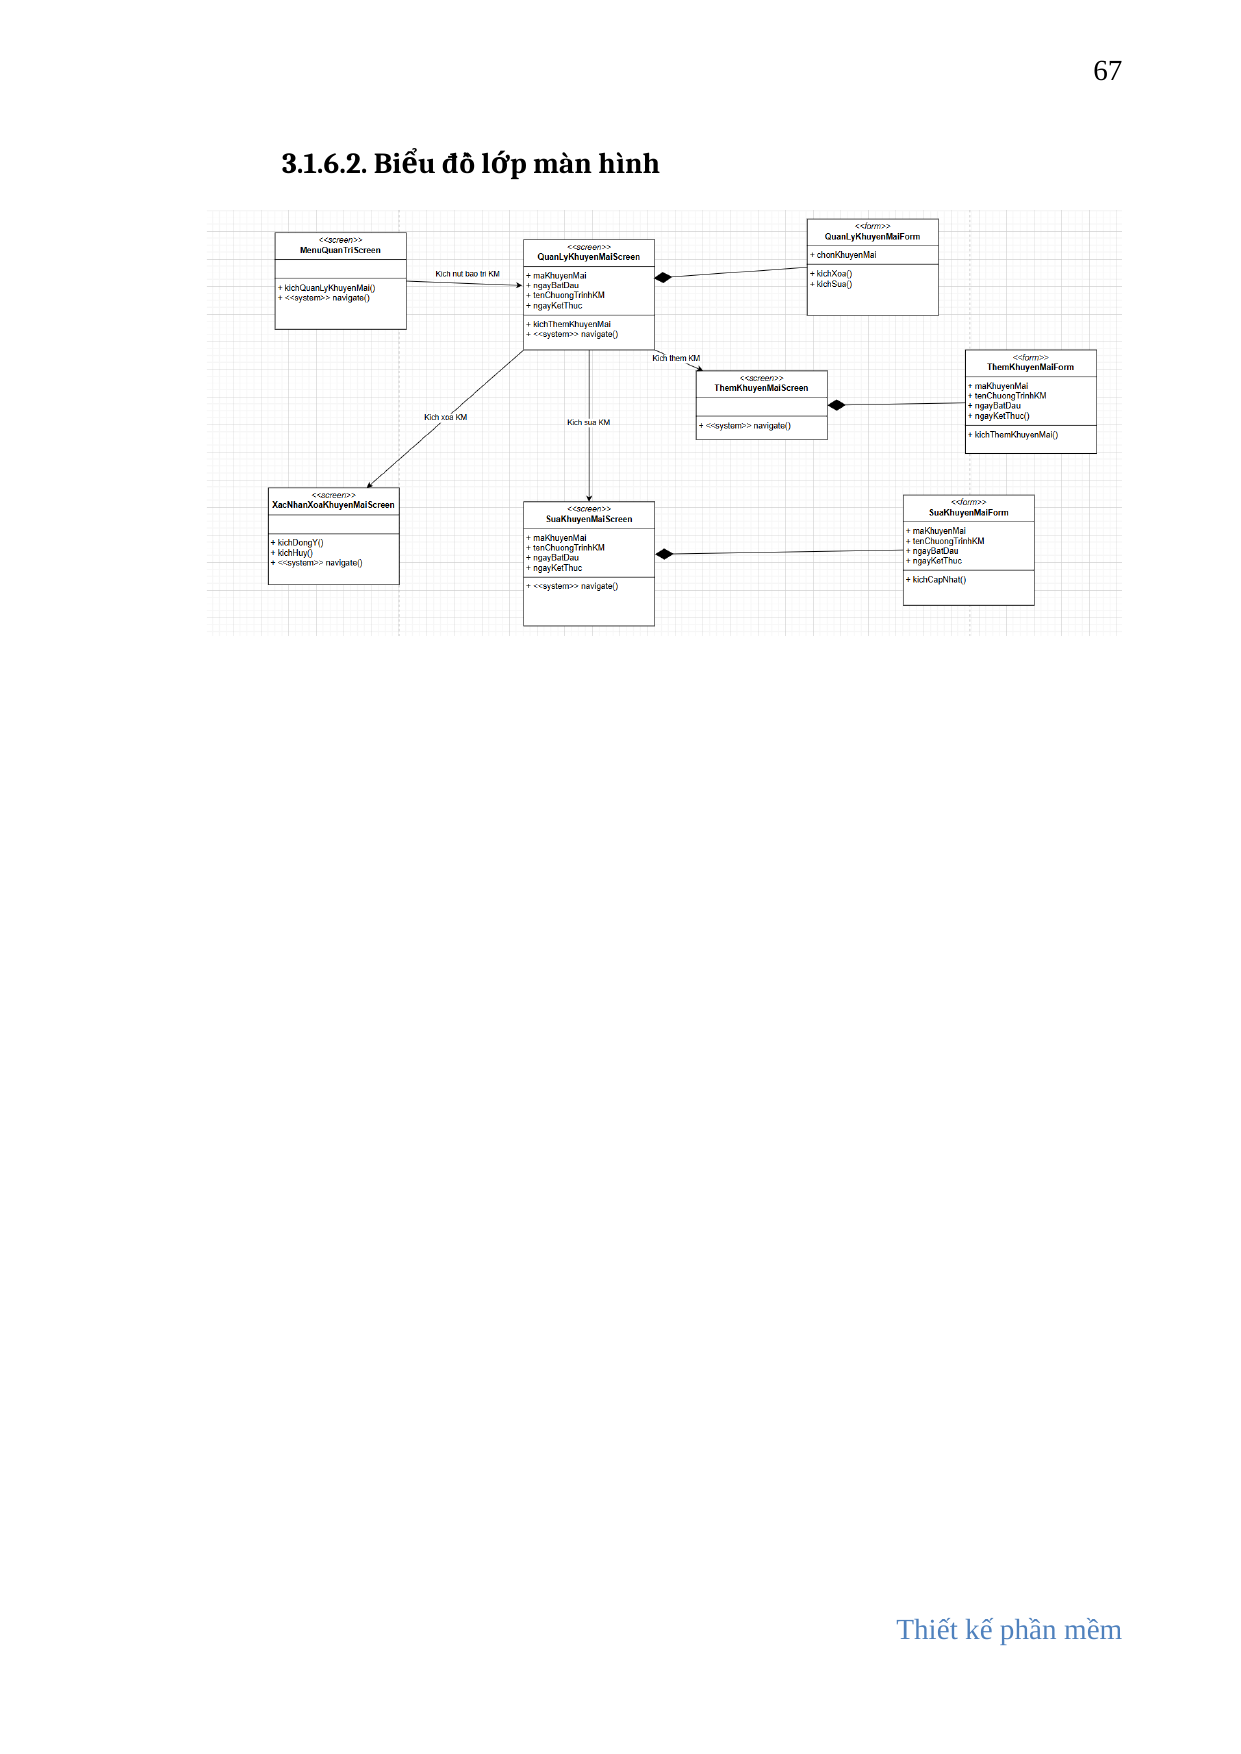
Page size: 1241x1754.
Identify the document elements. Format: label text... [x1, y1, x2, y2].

subtitle 3.1.6.2. Biểu đồ lớp màn hình [207, 148, 1122, 181]
picture [206, 210, 1122, 636]
